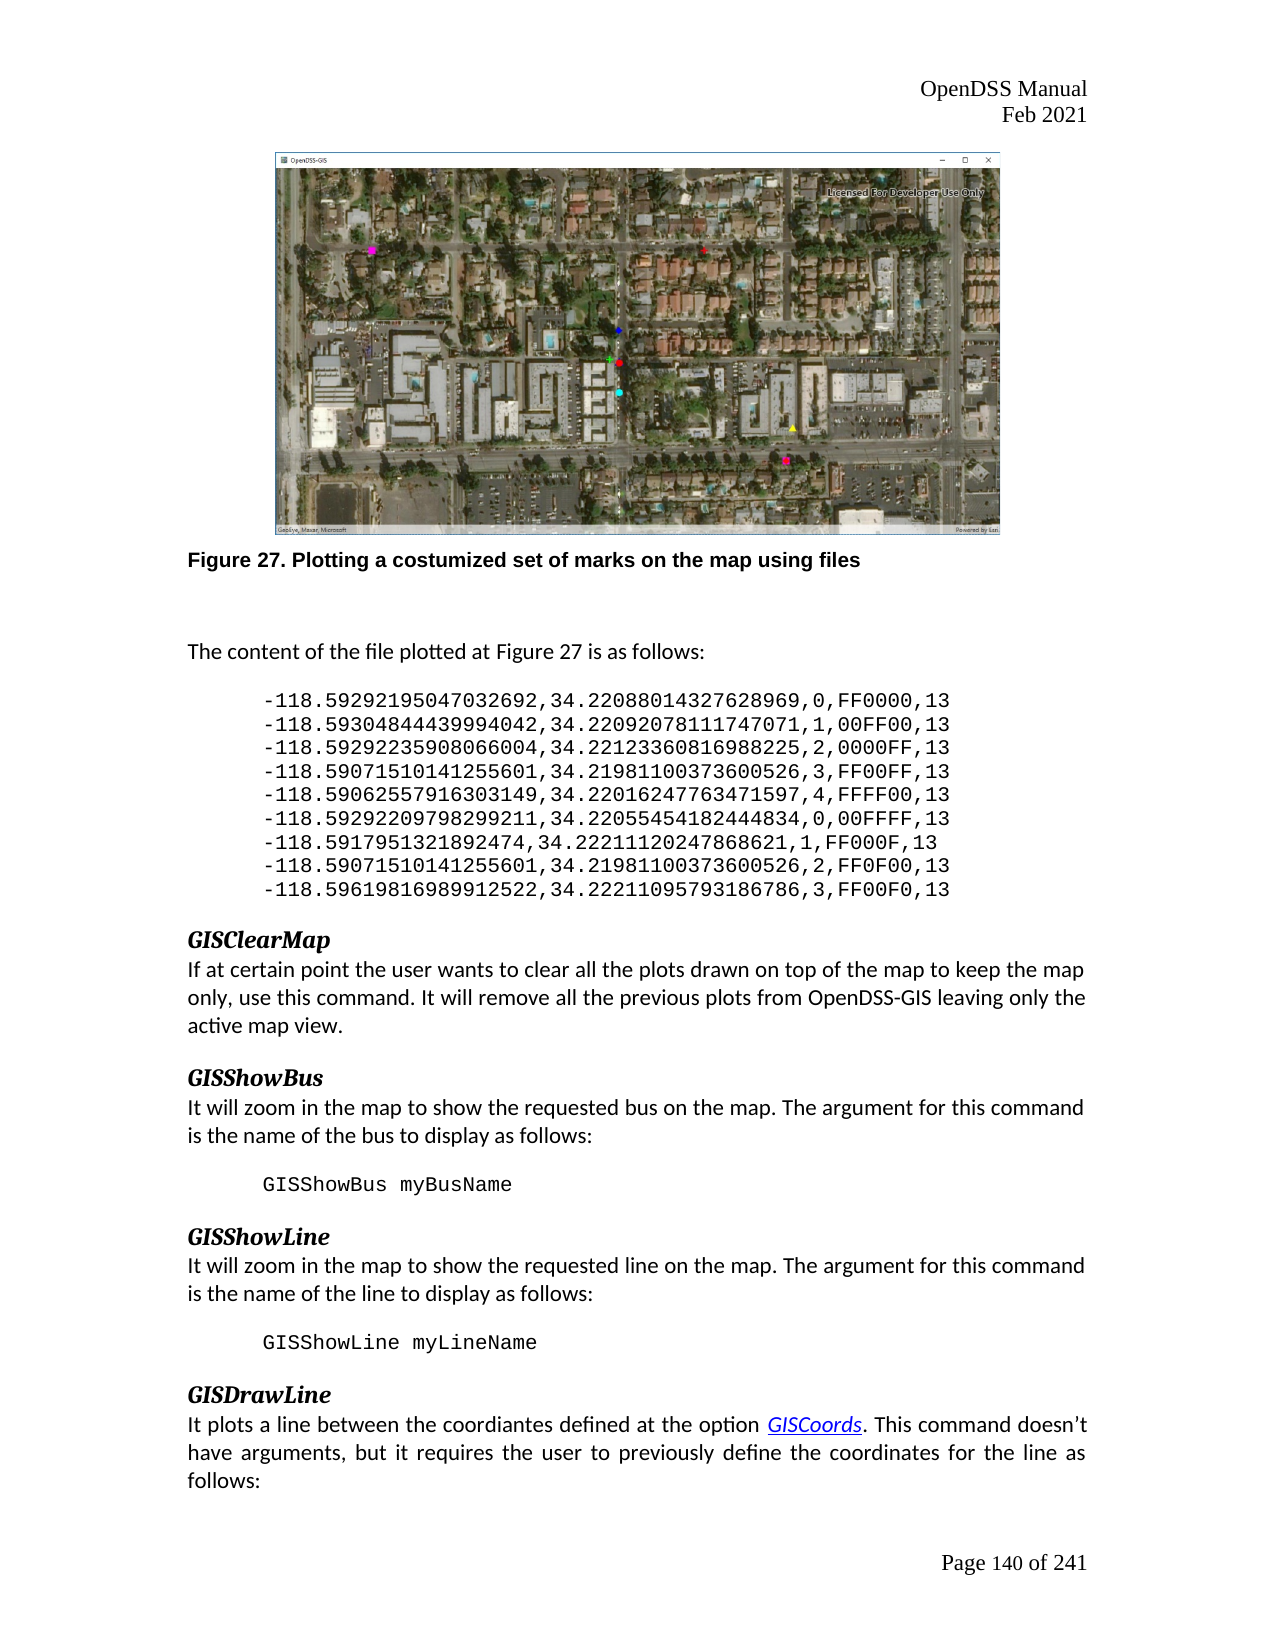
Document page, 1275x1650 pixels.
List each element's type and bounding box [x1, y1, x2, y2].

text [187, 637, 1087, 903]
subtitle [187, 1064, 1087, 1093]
picture [275, 152, 1001, 535]
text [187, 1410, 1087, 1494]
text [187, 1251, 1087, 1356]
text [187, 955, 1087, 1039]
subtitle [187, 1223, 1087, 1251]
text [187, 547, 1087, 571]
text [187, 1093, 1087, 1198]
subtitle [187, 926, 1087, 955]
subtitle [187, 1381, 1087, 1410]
